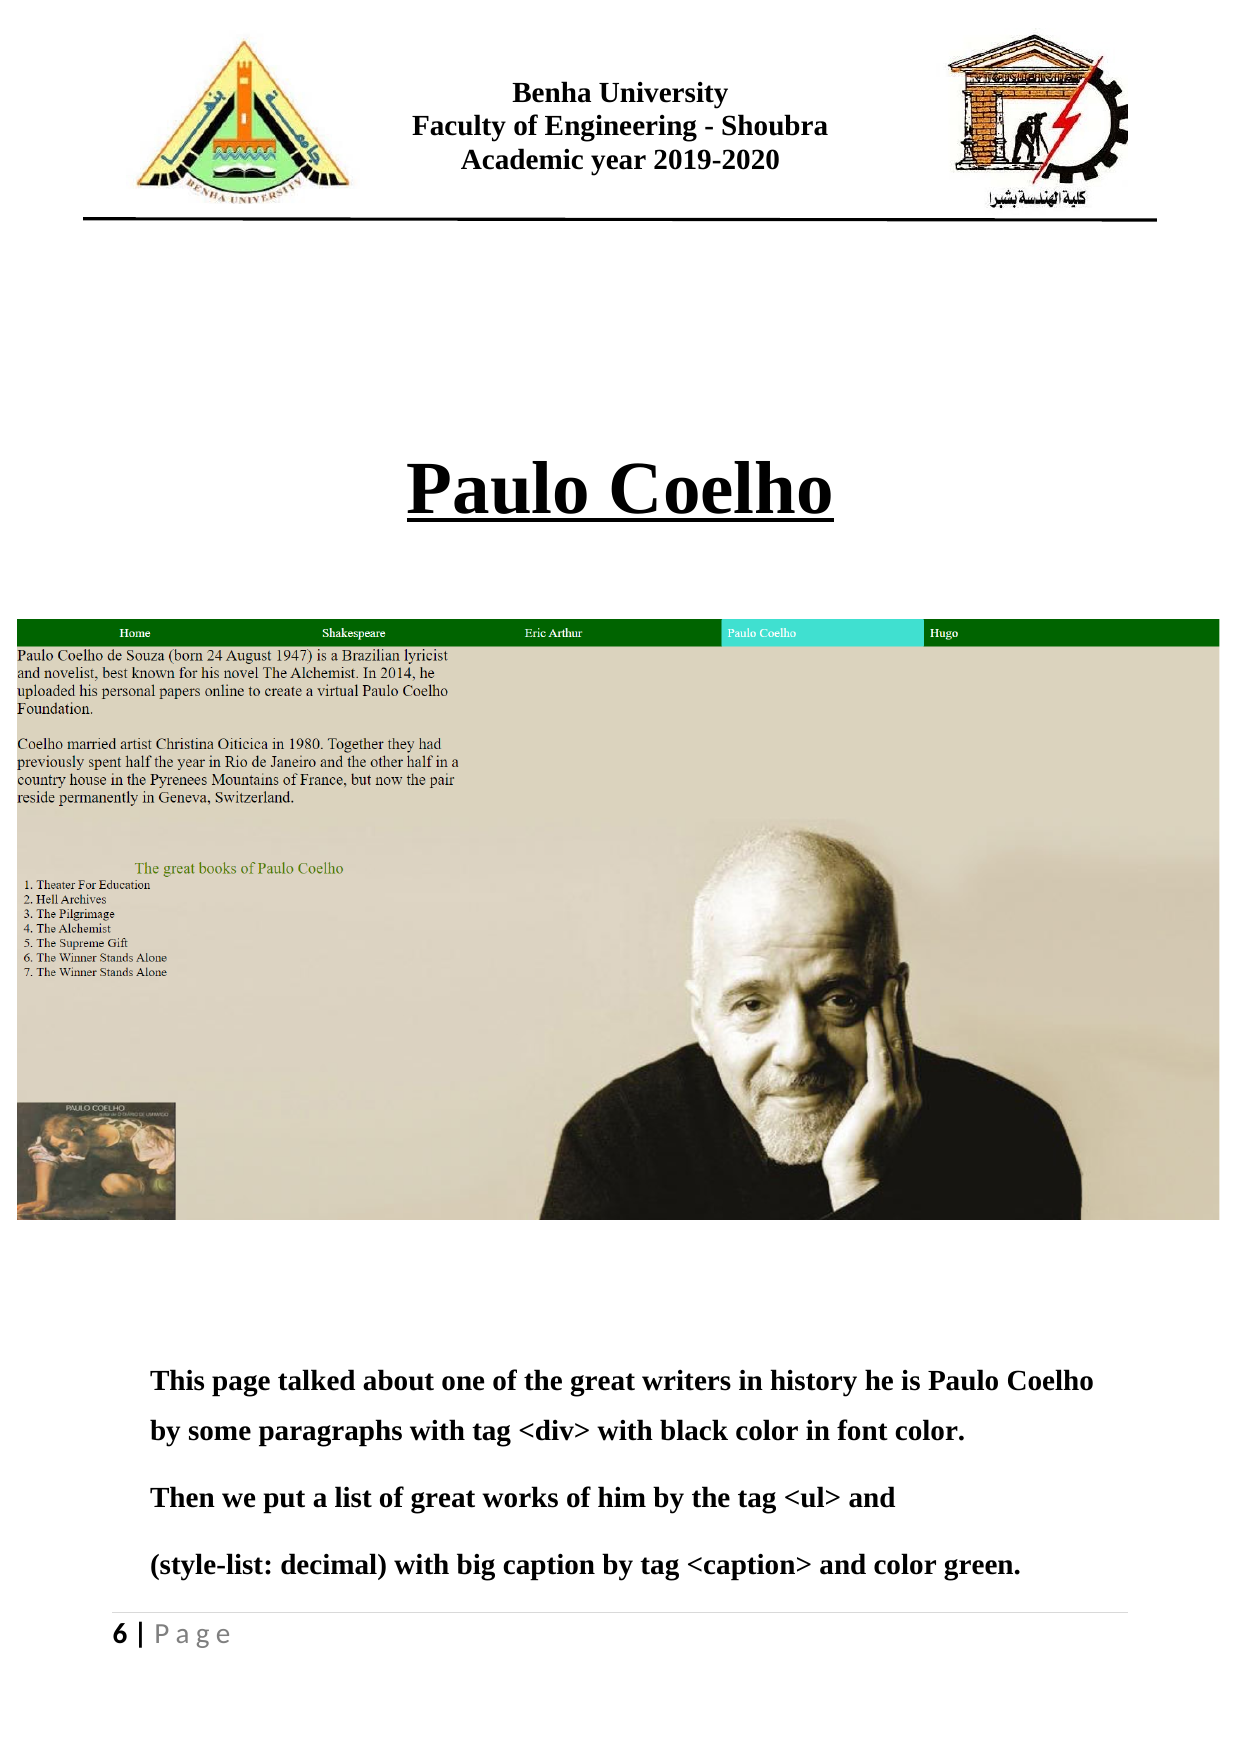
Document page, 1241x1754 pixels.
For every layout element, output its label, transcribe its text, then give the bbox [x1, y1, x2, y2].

text (style-list: decimal) with big caption by tag <caption> and color green. [150, 1547, 1128, 1581]
picture [17, 619, 1220, 1220]
text This page talked about one of the great writers in history he is Paulo Coelho by some paragraphs with tag <div> with black color in font color. [150, 1363, 1128, 1447]
picture [921, 28, 1128, 218]
text Paulo Coelho [112, 443, 1128, 530]
text Then we put a list of great works of him by the tag <ul> and [150, 1481, 1128, 1514]
picture [112, 10, 373, 204]
